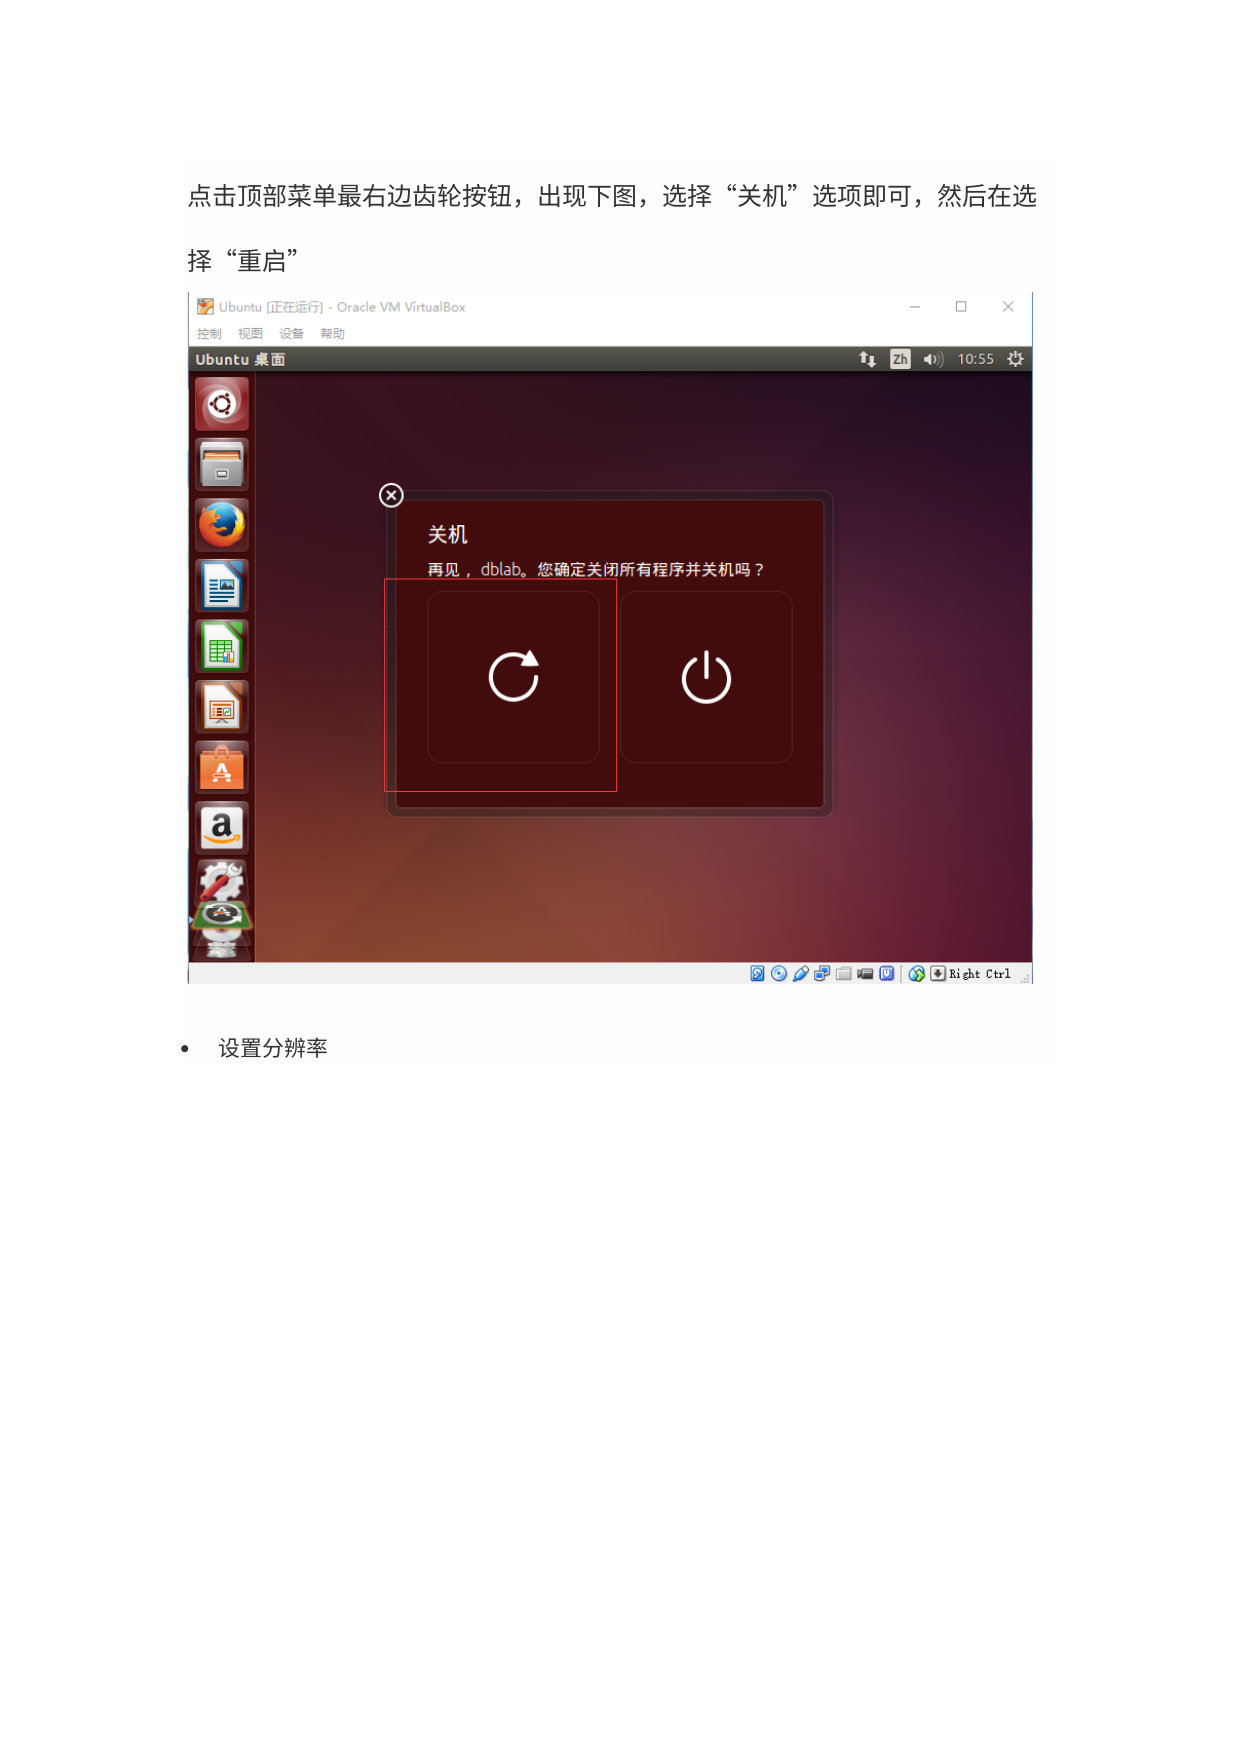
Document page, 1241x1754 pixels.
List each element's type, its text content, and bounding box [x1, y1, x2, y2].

picture [187, 292, 1033, 984]
list 设置分辨率 [181, 1030, 1053, 1063]
